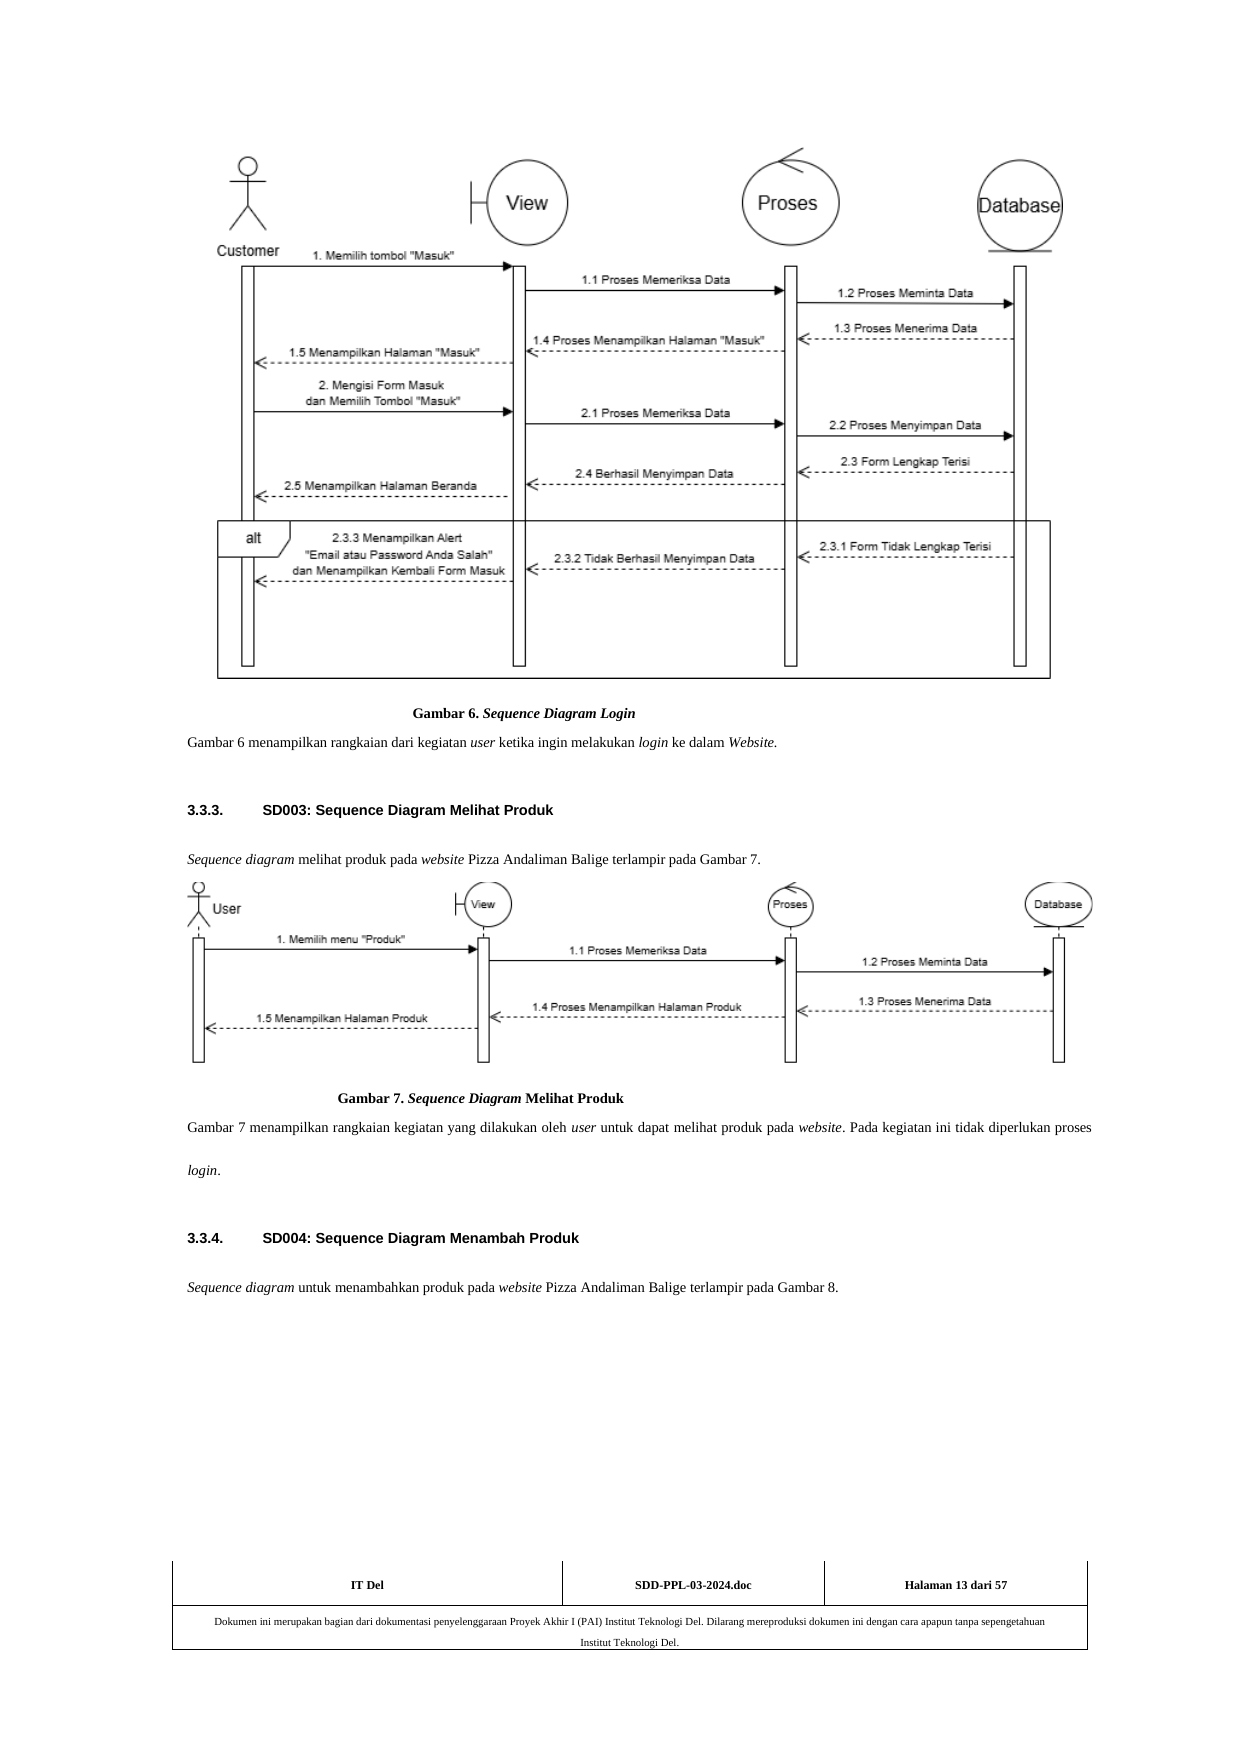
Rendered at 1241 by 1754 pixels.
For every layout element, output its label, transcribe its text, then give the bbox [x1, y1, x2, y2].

picture [187, 882, 1093, 1064]
subtitle SD004: Sequence Diagram Menambah Produk [187, 1218, 1092, 1247]
text Gambar 6. Sequence Diagram Login [337, 693, 1092, 721]
text Gambar 6 menampilkan rangkaian dari kegiatan user ketika ingin melakukan login ke dalam Website. [187, 721, 1092, 750]
text Sequence diagram untuk menambahkan produk pada website Pizza Andaliman Balige terlampir pada Gambar 8. [187, 1267, 1092, 1296]
text Gambar 7. Sequence Diagram Melihat Produk [262, 1078, 1092, 1106]
text Gambar 7 menampilkan rangkaian kegiatan yang dilakukan oleh user untuk dapat melihat produk pada website. Pada kegiatan ini tidak diperlukan proses login. [187, 1107, 1092, 1178]
subtitle SD003: Sequence Diagram Melihat Produk [187, 789, 1092, 818]
picture [216, 147, 1063, 679]
text Sequence diagram melihat produk pada website Pizza Andaliman Balige terlampir pada Gambar 7. [187, 839, 1092, 868]
